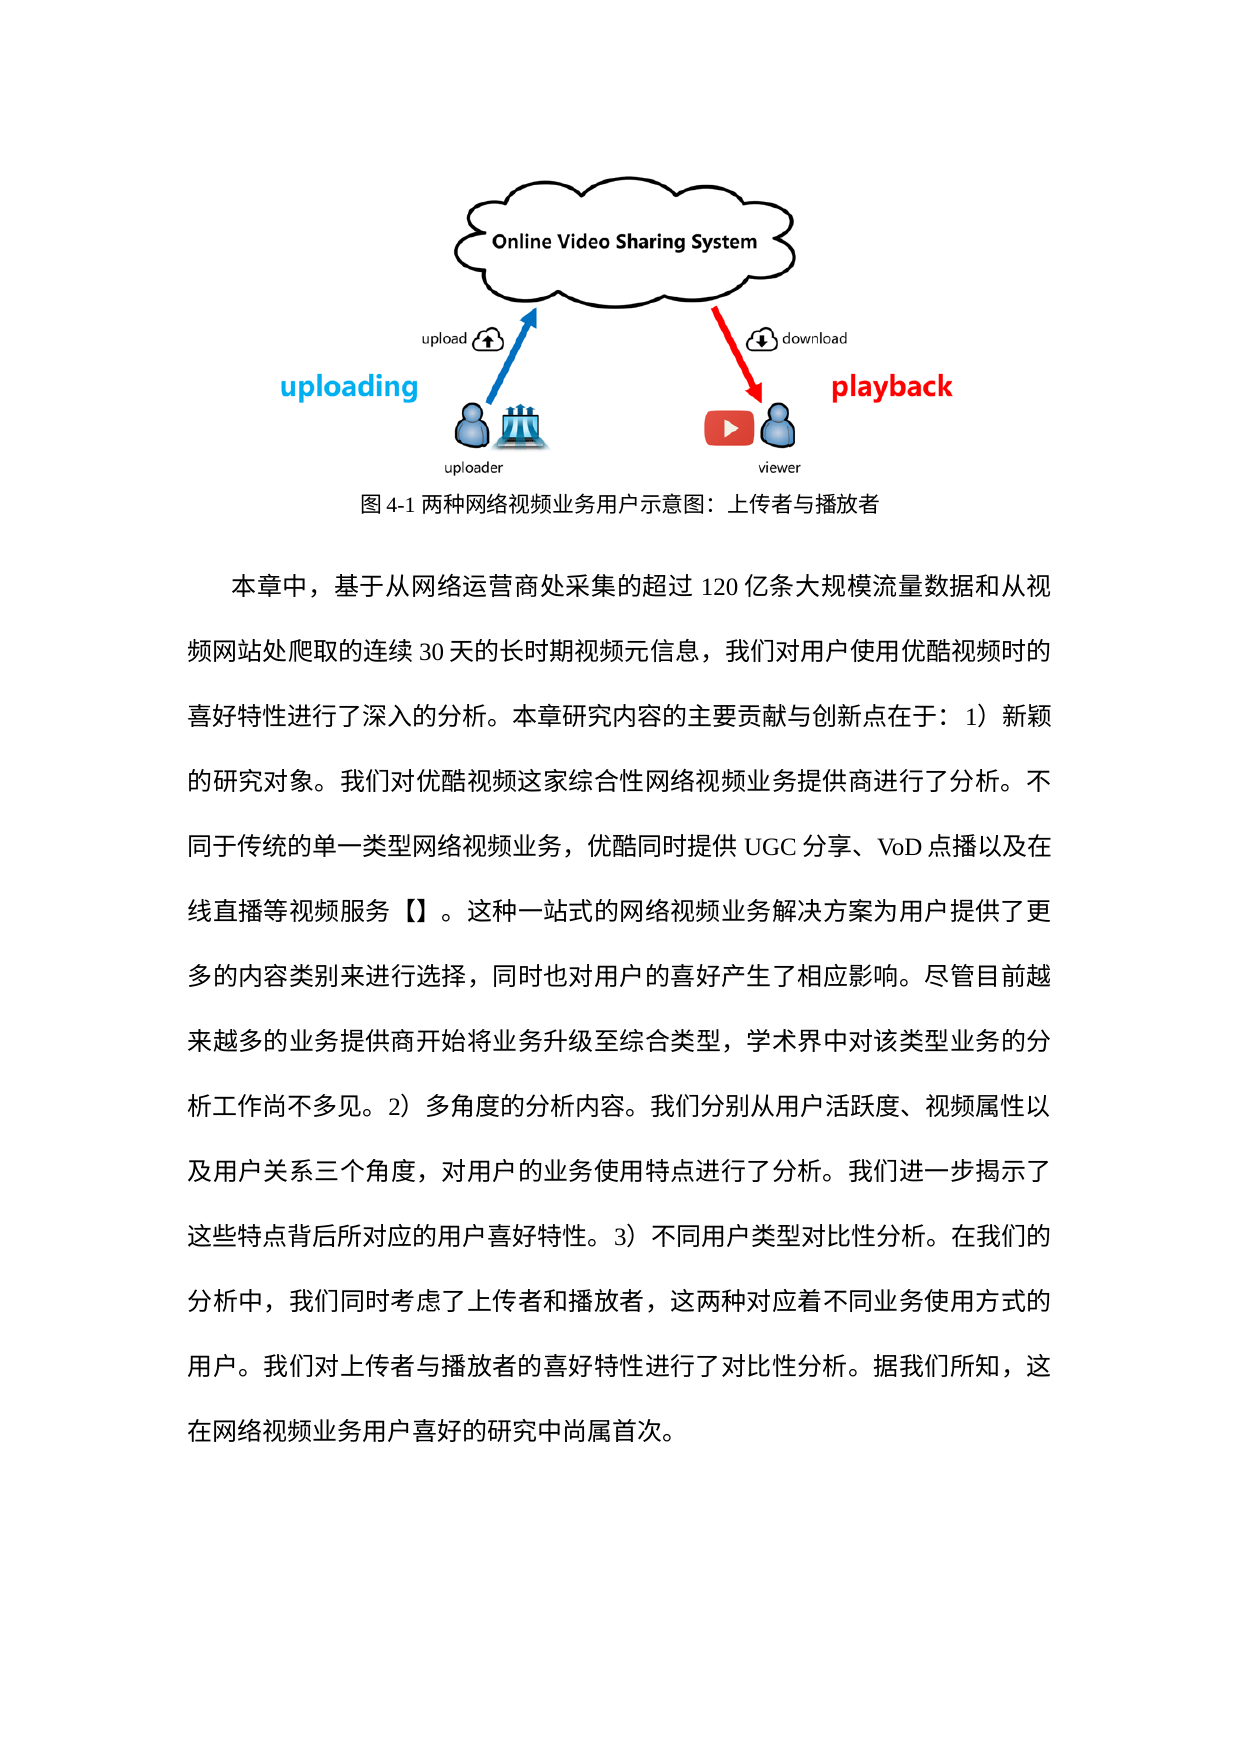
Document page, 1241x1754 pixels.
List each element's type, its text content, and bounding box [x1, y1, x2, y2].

text 本章中，基于从网络运营商处采集的超过120亿条大规模流量数据和从视频网站处爬取的连续30天的长时期视频元信息，我们对用户使用优酷视频时的喜好特性进行了深入的分析。本章研究内容的主要贡献与创新点在于：1）新颖的研究对象。我们对优酷视频这家综合性网络视频业务提供商进行了分析。不同于传统的单一类型网络视频业务，优酷同时提供UGC分享、VoD点播以及在线直播等视频服务【】。这种一站式的网络视频业务解决方案为用户提供了更多的内容类别来进行选择，同时也对用户的喜好产生了相应影响。尽管目前越来越多的业务提供商开始将业务升级至综合类型，学术界中对该类型业务的分析工作尚不多见。2）多角度的分析内容。我们分别从用户活跃度、视频属性以及用户关系三个角度，对用户的业务使用特点进行了分析。我们进一步揭示了这些特点背后所对应的用户喜好特性。3）不同用户类型对比性分析。在我们的分析中，我们同时考虑了上传者和播放者，这两种对应着不同业务使用方式的用户。我们对上传者与播放者的喜好特性进行了对比性分析。据我们所知，这在网络视频业务用户喜好的研究中尚属首次。 [187, 552, 1053, 1462]
text 图4-1 两种网络视频业务用户示意图：上传者与播放者 [187, 487, 1053, 519]
picture [265, 162, 975, 485]
